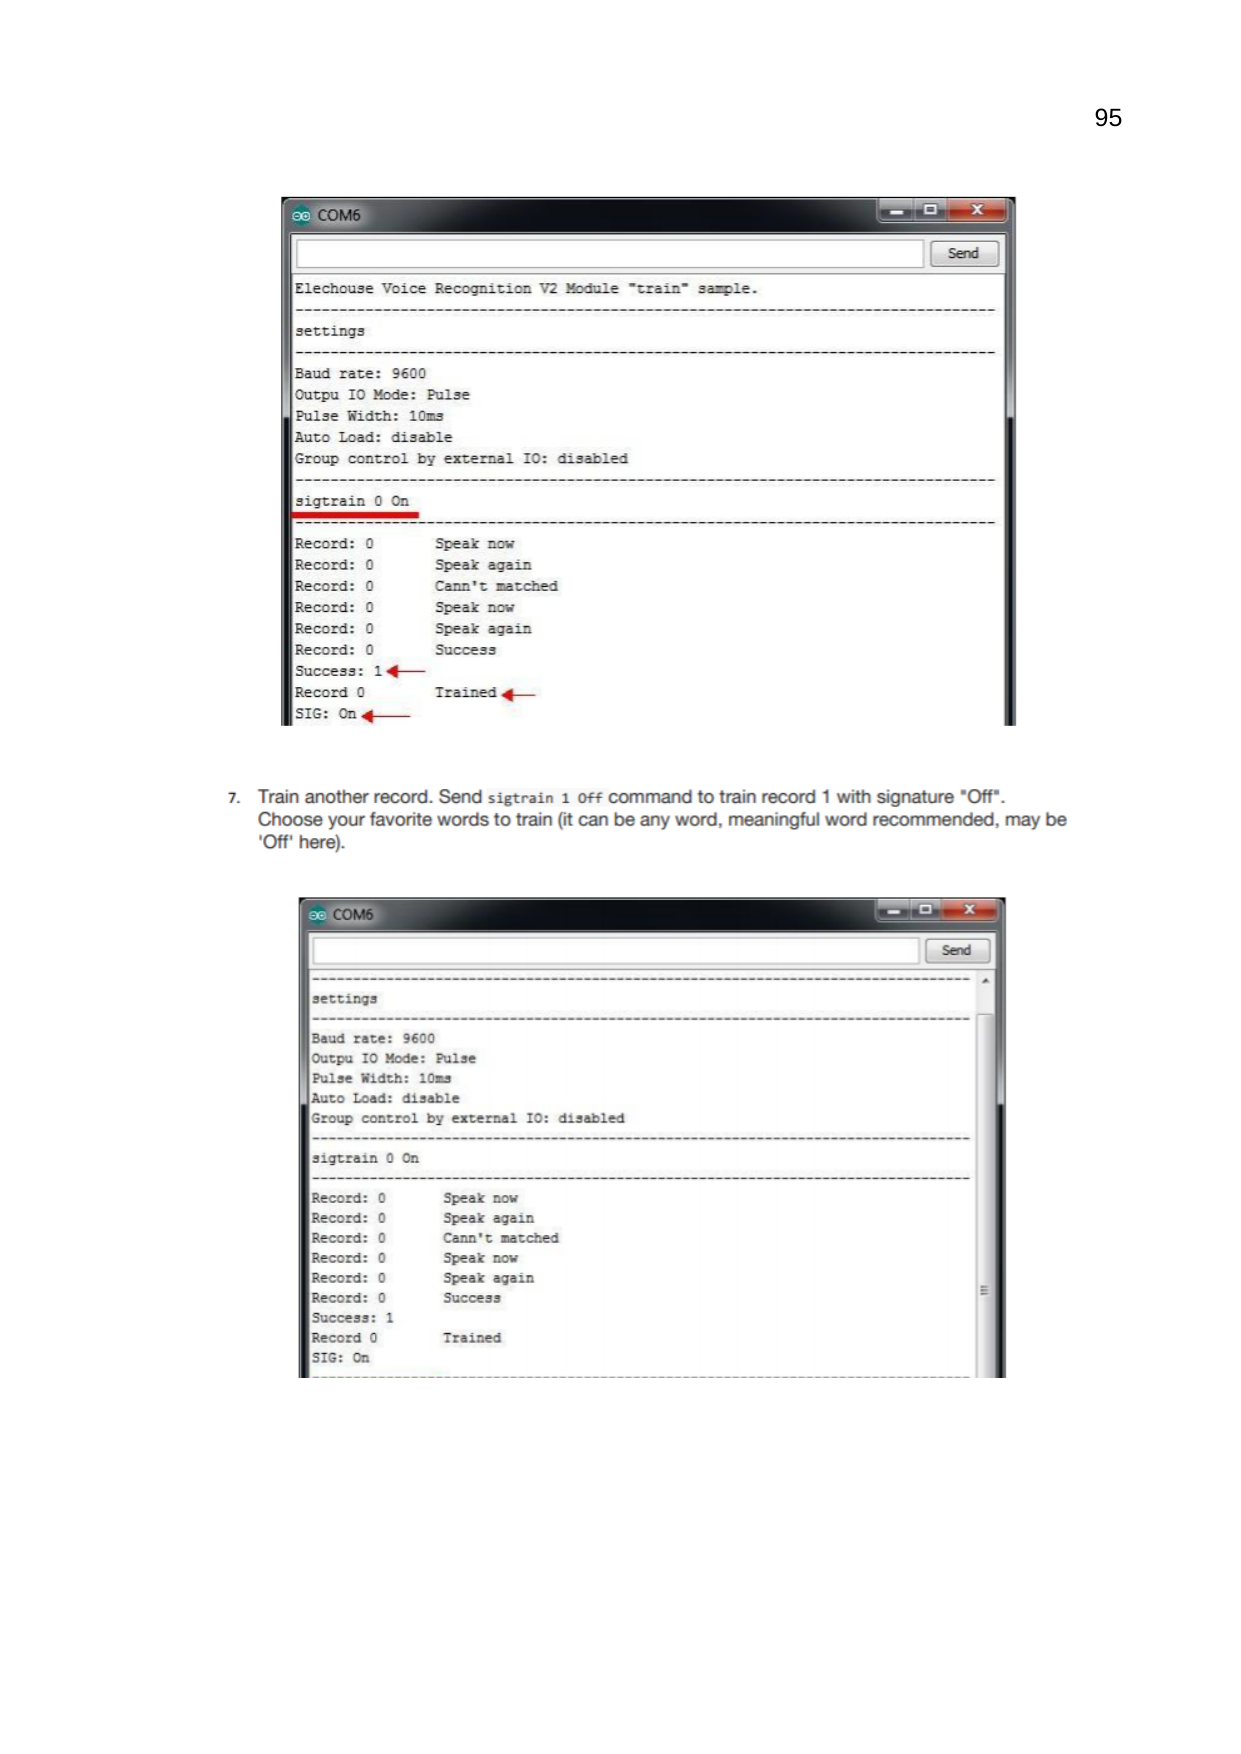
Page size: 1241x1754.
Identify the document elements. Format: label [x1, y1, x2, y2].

picture [270, 177, 1029, 731]
picture [285, 875, 1014, 1378]
picture [217, 788, 1082, 861]
